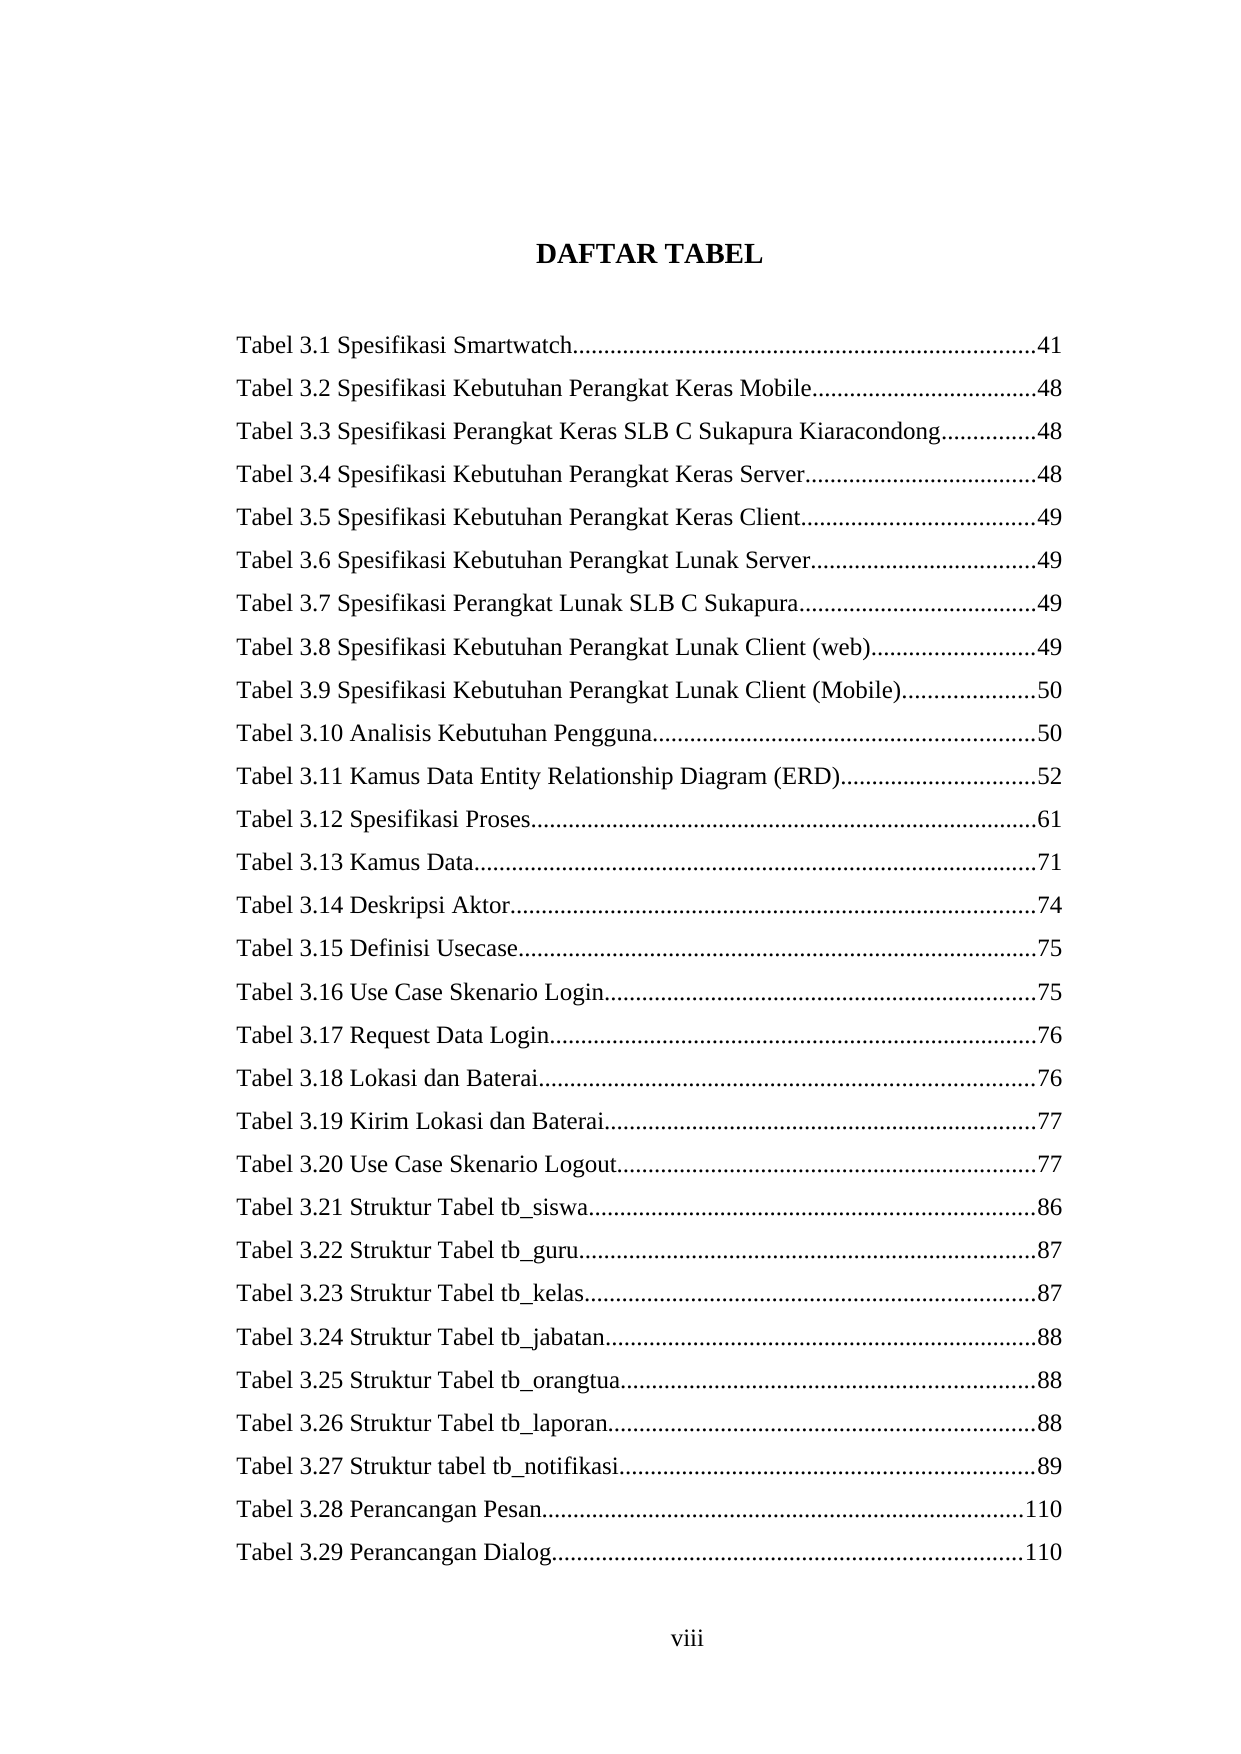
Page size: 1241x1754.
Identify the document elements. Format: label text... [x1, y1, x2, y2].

text Tabel 3.13 Kamus Data 71 [236, 847, 1063, 876]
text Tabel 3.14 Deskripsi Aktor 74 [236, 890, 1063, 919]
text Tabel 3.3 Spesifikasi Perangkat Keras SLB C Sukapura Kiaracondong 48 [236, 416, 1063, 445]
text Tabel 3.6 Spesifikasi Kebutuhan Perangkat Lunak Server 49 [236, 545, 1063, 574]
text Tabel 3.15 Definisi Usecase 75 [236, 933, 1063, 962]
text Tabel 3.7 Spesifikasi Perangkat Lunak SLB C Sukapura 49 [236, 588, 1063, 617]
text Tabel 3.2 Spesifikasi Kebutuhan Perangkat Keras Mobile 48 [236, 373, 1063, 402]
text Tabel 3.1 Spesifikasi Smartwatch 41 [236, 330, 1063, 358]
text Tabel 3.22 Struktur Tabel tb_guru 87 [236, 1235, 1063, 1264]
text Tabel 3.26 Struktur Tabel tb_laporan 88 [236, 1408, 1063, 1437]
text Tabel 3.4 Spesifikasi Kebutuhan Perangkat Keras Server 48 [236, 459, 1063, 488]
text Tabel 3.23 Struktur Tabel tb_kelas 87 [236, 1278, 1063, 1307]
text Tabel 3.18 Lokasi dan Baterai 76 [236, 1063, 1063, 1092]
text Tabel 3.5 Spesifikasi Kebutuhan Perangkat Keras Client 49 [236, 502, 1063, 531]
text Tabel 3.29 Perancangan Dialog 110 [236, 1537, 1063, 1566]
text Tabel 3.17 Request Data Login 76 [236, 1020, 1063, 1048]
text Tabel 3.8 Spesifikasi Kebutuhan Perangkat Lunak Client (web) 49 [236, 632, 1063, 660]
text Tabel 3.9 Spesifikasi Kebutuhan Perangkat Lunak Client (Mobile) 50 [236, 675, 1063, 703]
text Tabel 3.10 Analisis Kebutuhan Pengguna 50 [236, 718, 1063, 747]
text Tabel 3.27 Struktur tabel tb_notifikasi 89 [236, 1451, 1063, 1480]
text Tabel 3.28 Perancangan Pesan 110 [236, 1494, 1063, 1523]
text Tabel 3.20 Use Case Skenario Logout 77 [236, 1149, 1063, 1178]
subtitle DAFTAR TABEL [236, 236, 1063, 270]
text Tabel 3.24 Struktur Tabel tb_jabatan 88 [236, 1322, 1063, 1350]
text Tabel 3.19 Kirim Lokasi dan Baterai 77 [236, 1106, 1063, 1135]
text Tabel 3.21 Struktur Tabel tb_siswa 86 [236, 1192, 1063, 1221]
text Tabel 3.25 Struktur Tabel tb_orangtua 88 [236, 1365, 1063, 1393]
text Tabel 3.12 Spesifikasi Proses 61 [236, 804, 1063, 833]
text Tabel 3.16 Use Case Skenario Login 75 [236, 977, 1063, 1005]
text Tabel 3.11 Kamus Data Entity Relationship Diagram (ERD) 52 [236, 761, 1063, 790]
